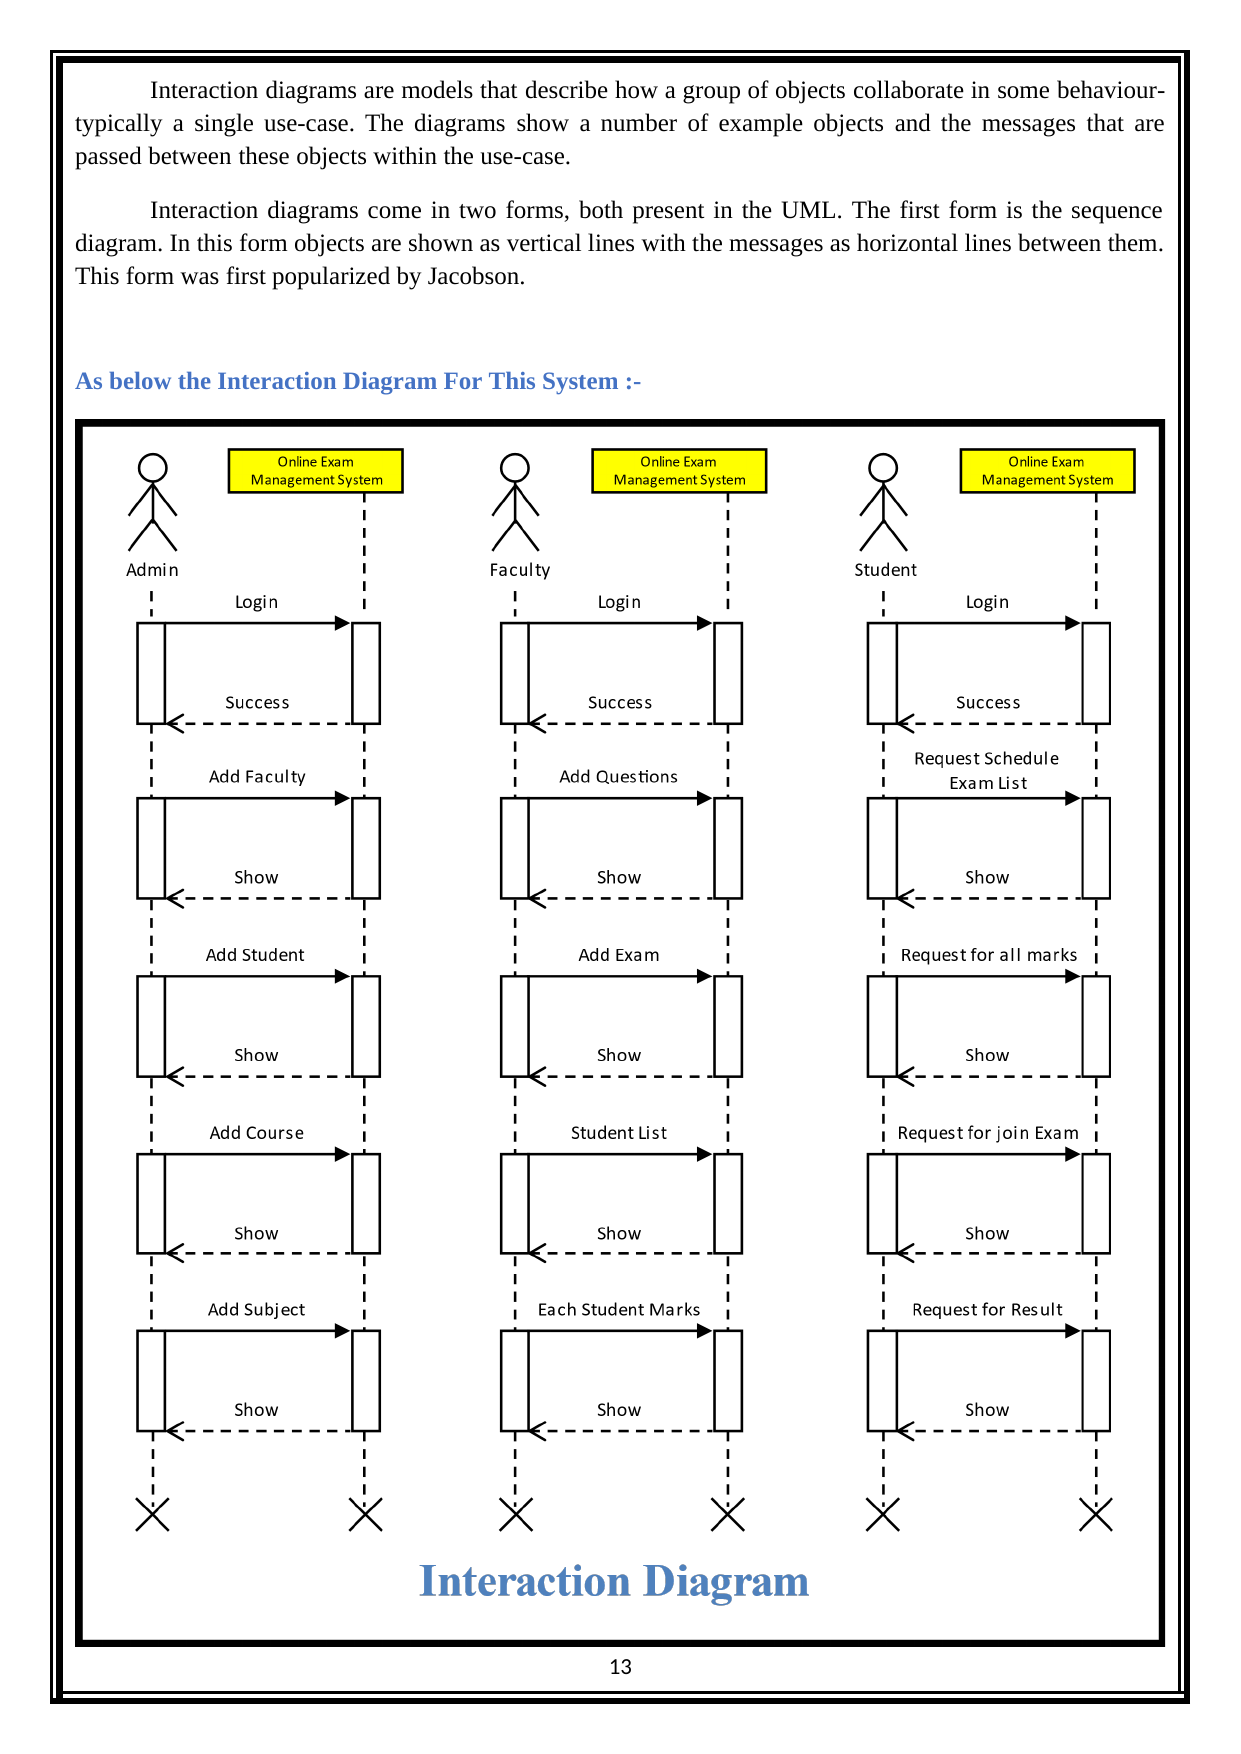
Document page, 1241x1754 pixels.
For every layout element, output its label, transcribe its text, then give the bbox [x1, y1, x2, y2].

text Interaction diagrams come in two forms, both present in the UML. The first form is the sequence diagram. In this form objects are shown as vertical lines with the messages as horizontal lines between them. This form was first popularized by Jacobson. [75, 195, 1165, 290]
text As below the Interaction Diagram For This System :- [75, 366, 1165, 394]
picture [75, 419, 1166, 1647]
text Interaction diagrams are models that describe how a group of objects collaborate in some behaviour- typically a single use-case. The diagrams show a number of example objects and the messages that are passed between these objects within the use-case. [75, 75, 1165, 170]
